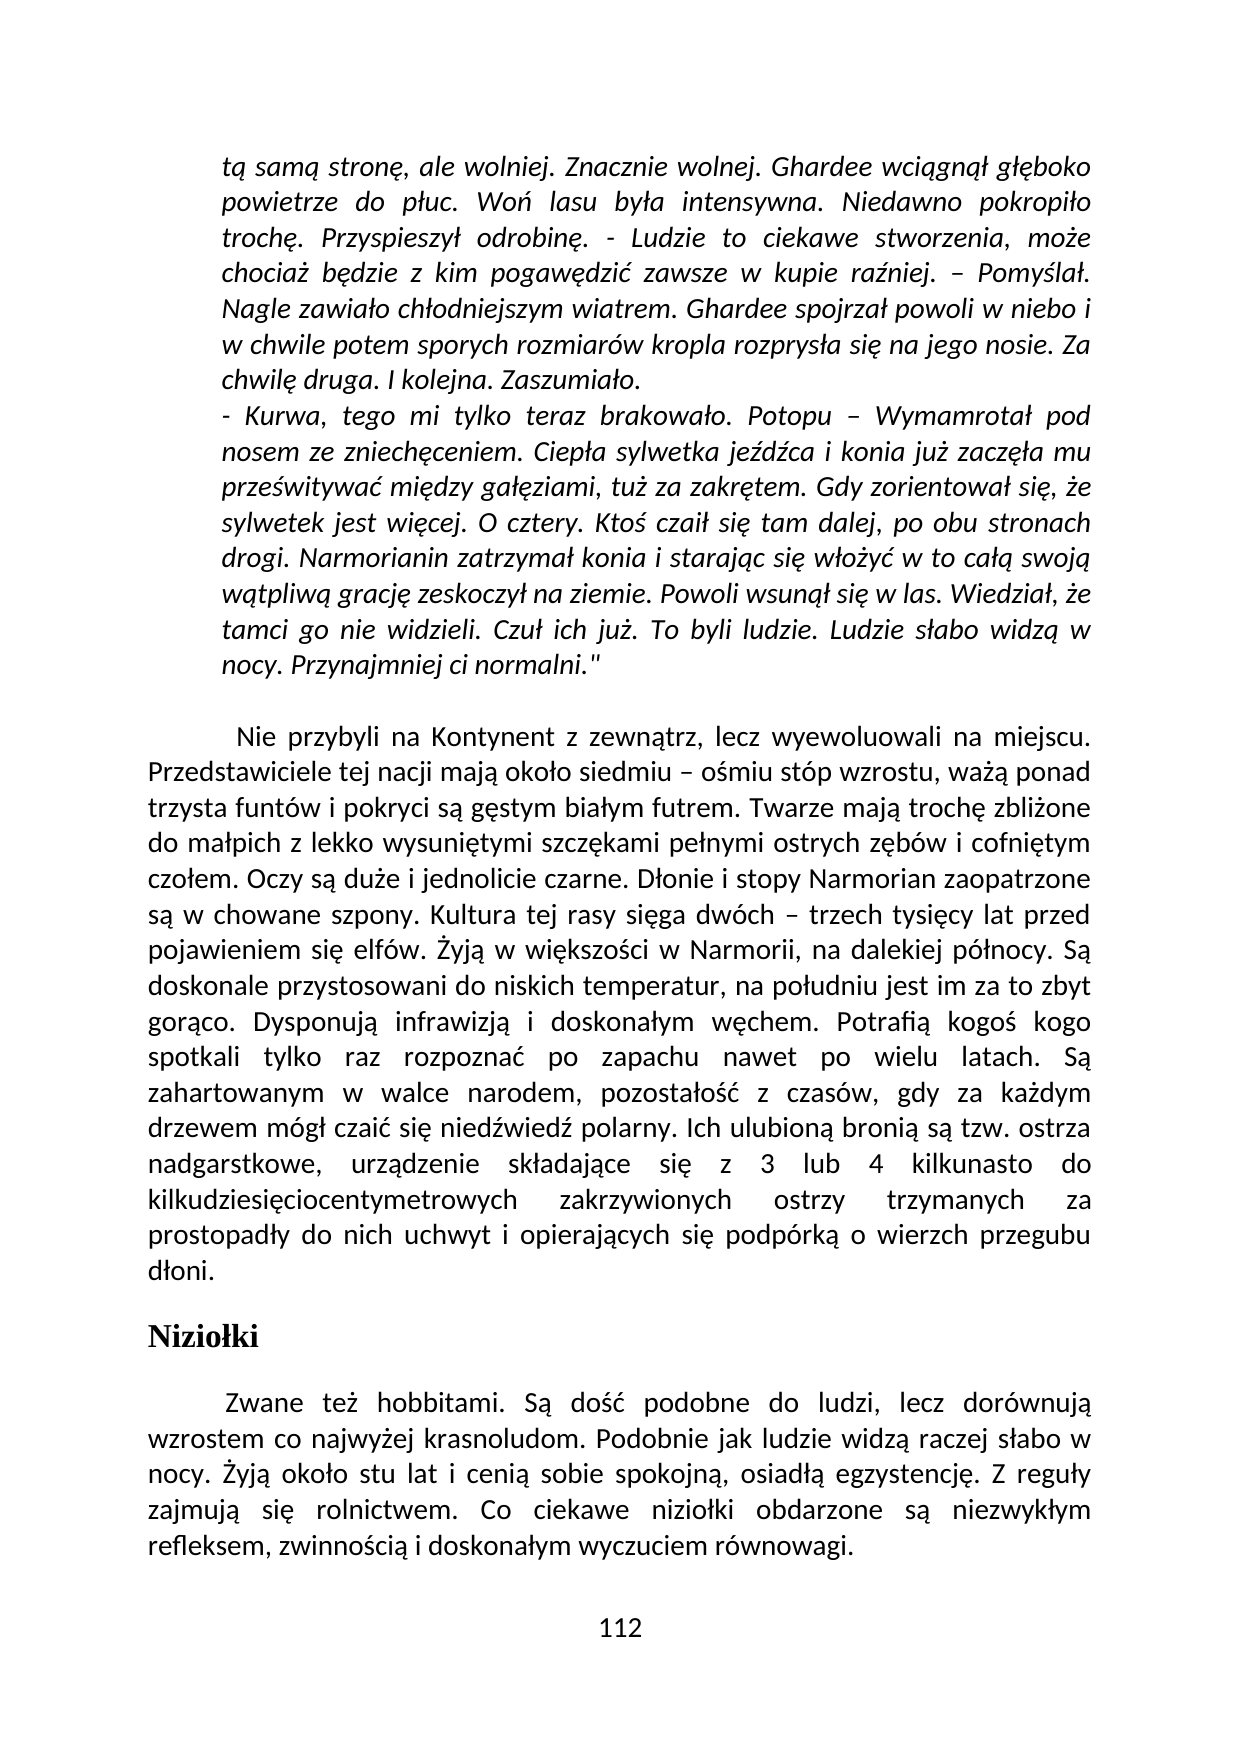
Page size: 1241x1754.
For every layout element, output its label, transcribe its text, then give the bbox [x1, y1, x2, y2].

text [221, 148, 1093, 397]
text - Kurwa, tego mi tylko teraz brakowało. Potopu – Wymamrotał pod nosem ze zniechęceniem. Ciepła sylwetka jeźdźca i konia już zaczęła mu prześwitywać między gałęziami, tuż za zakrętem. Gdy zorientował się, że sylwetek jest więcej. O cztery. Ktoś czaił się tam dalej, po obu stronach drogi. Narmorianin zatrzymał konia i starając się włożyć w to całą swoją wątpliwą grację zeskoczył na ziemie. Powoli wsunął się w las. Wiedział, że tamci go nie widzieli. Czuł ich już. To byli ludzie. Ludzie słabo widzą w nocy. Przynajmniej ci normalni." [221, 397, 1093, 682]
text Nie przybyli na Kontynent z zewnątrz, lecz wyewoluowali na miejscu. Przedstawiciele tej nacji mają około siedmiu – ośmiu stóp wzrostu, ważą ponad trzysta funtów i pokryci są gęstym białym futrem. Twarze mają trochę zbliżone do małpich z lekko wysuniętymi szczękami pełnymi ostrych zębów i cofniętym czołem. Oczy są duże i jednolicie czarne. Dłonie i stopy Narmorian zaopatrzone są w chowane szpony. Kultura tej rasy sięga dwóch – trzech tysięcy lat przed pojawieniem się elfów. Żyją w większości w Narmorii, na dalekiej północy. Są doskonale przystosowani do niskich temperatur, na południu jest im za to zbyt gorąco. Dysponują infrawizją i doskonałym węchem. Potrafią kogoś kogo spotkali tylko raz rozpoznać po zapachu nawet po wielu latach. Są zahartowanym w walce narodem, pozostałość z czasów, gdy za każdym drzewem mógł czaić się niedźwiedź polarny. Ich ulubioną bronią są tzw. ostrza nadgarstkowe, urządzenie składające się z 3 lub 4 kilkunasto do kilkudziesięciocentymetrowych zakrzywionych ostrzy trzymanych za prostopadły do nich uchwyt i opierających się podpórką o wierzch przegubu dłoni. [148, 718, 1093, 1288]
text Zwane też hobbitami. Są dość podobne do ludzi, lecz dorównują wzrostem co najwyżej krasnoludom. Podobnie jak ludzie widzą raczej słabo w nocy. Żyją około stu lat i cenią sobie spokojną, osiadłą egzystencję. Z reguły zajmują się rolnictwem. Co ciekawe niziołki obdarzone są niezwykłym refleksem, zwinnością i doskonałym wyczuciem równowagi. [148, 1384, 1093, 1562]
subtitle Niziołki [148, 1317, 1093, 1355]
